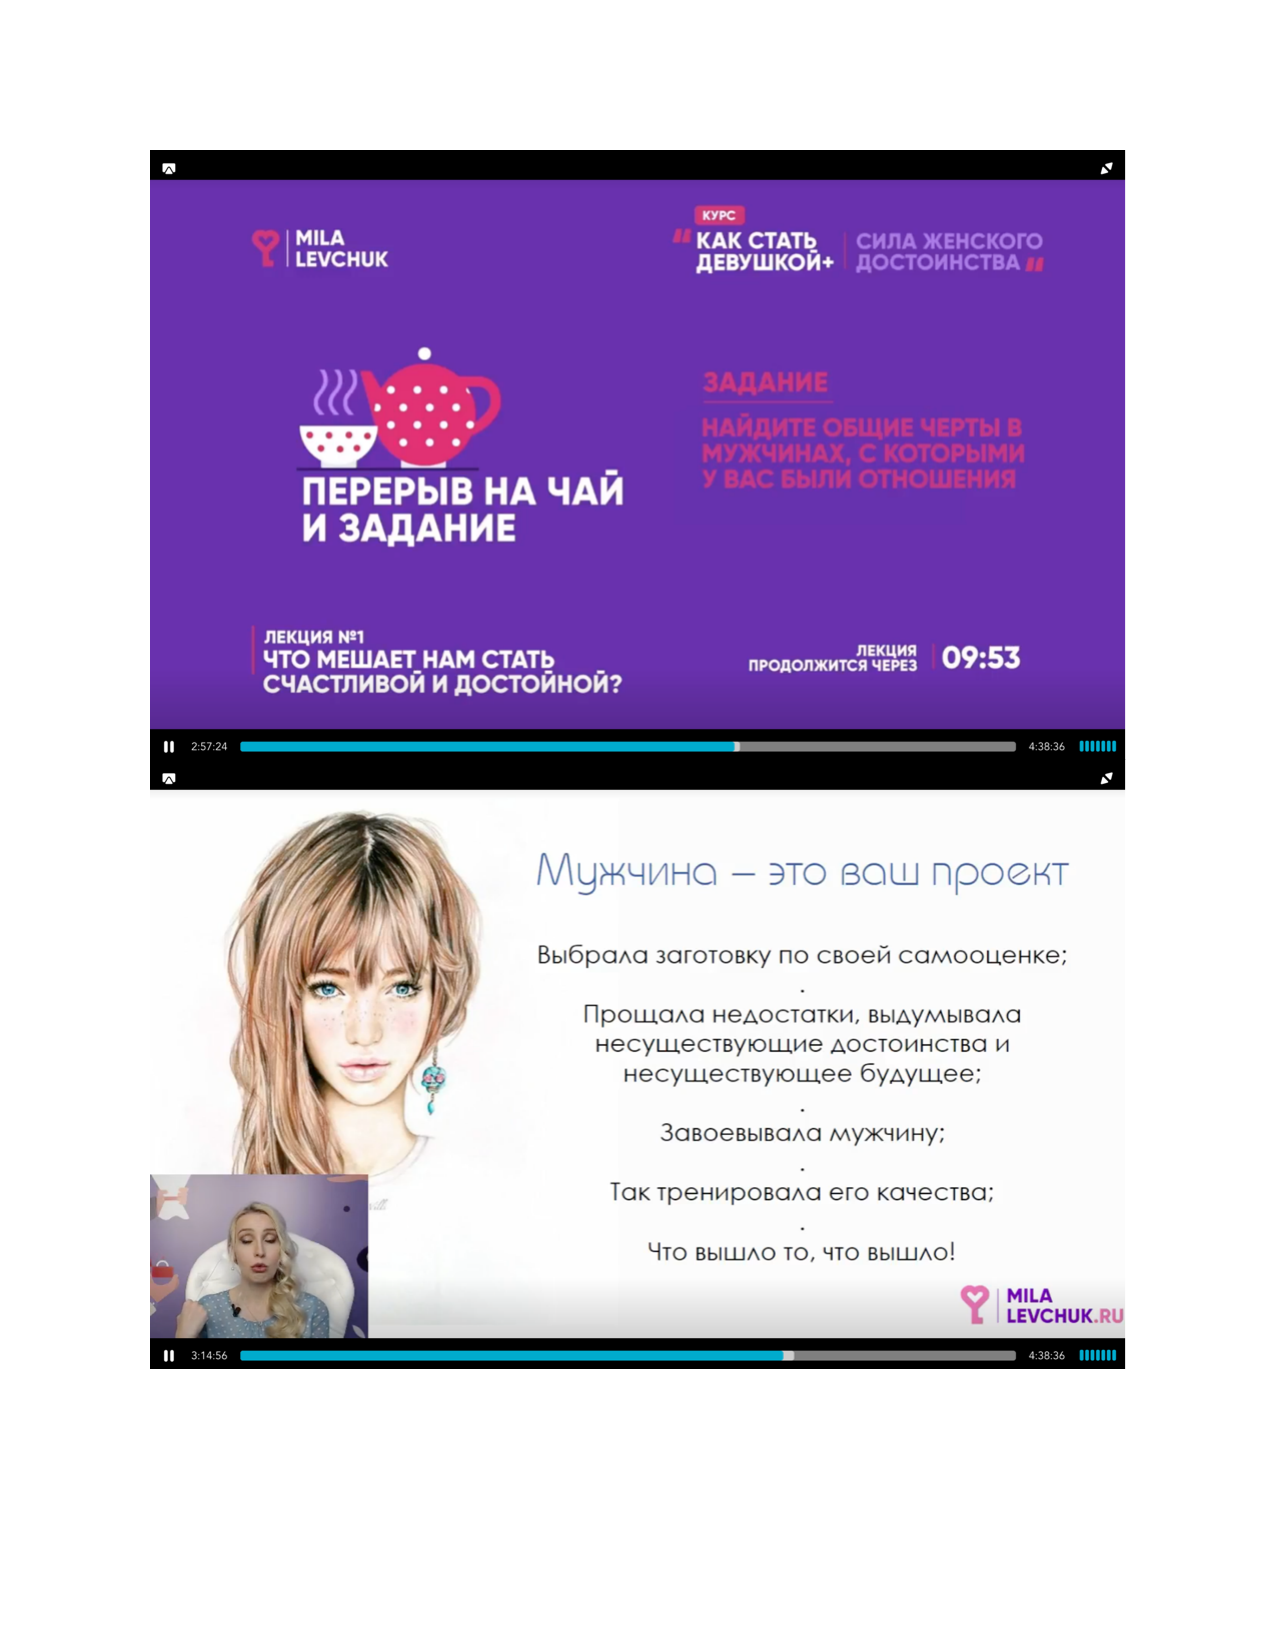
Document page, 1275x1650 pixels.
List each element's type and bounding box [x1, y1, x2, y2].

picture [150, 150, 1125, 1369]
